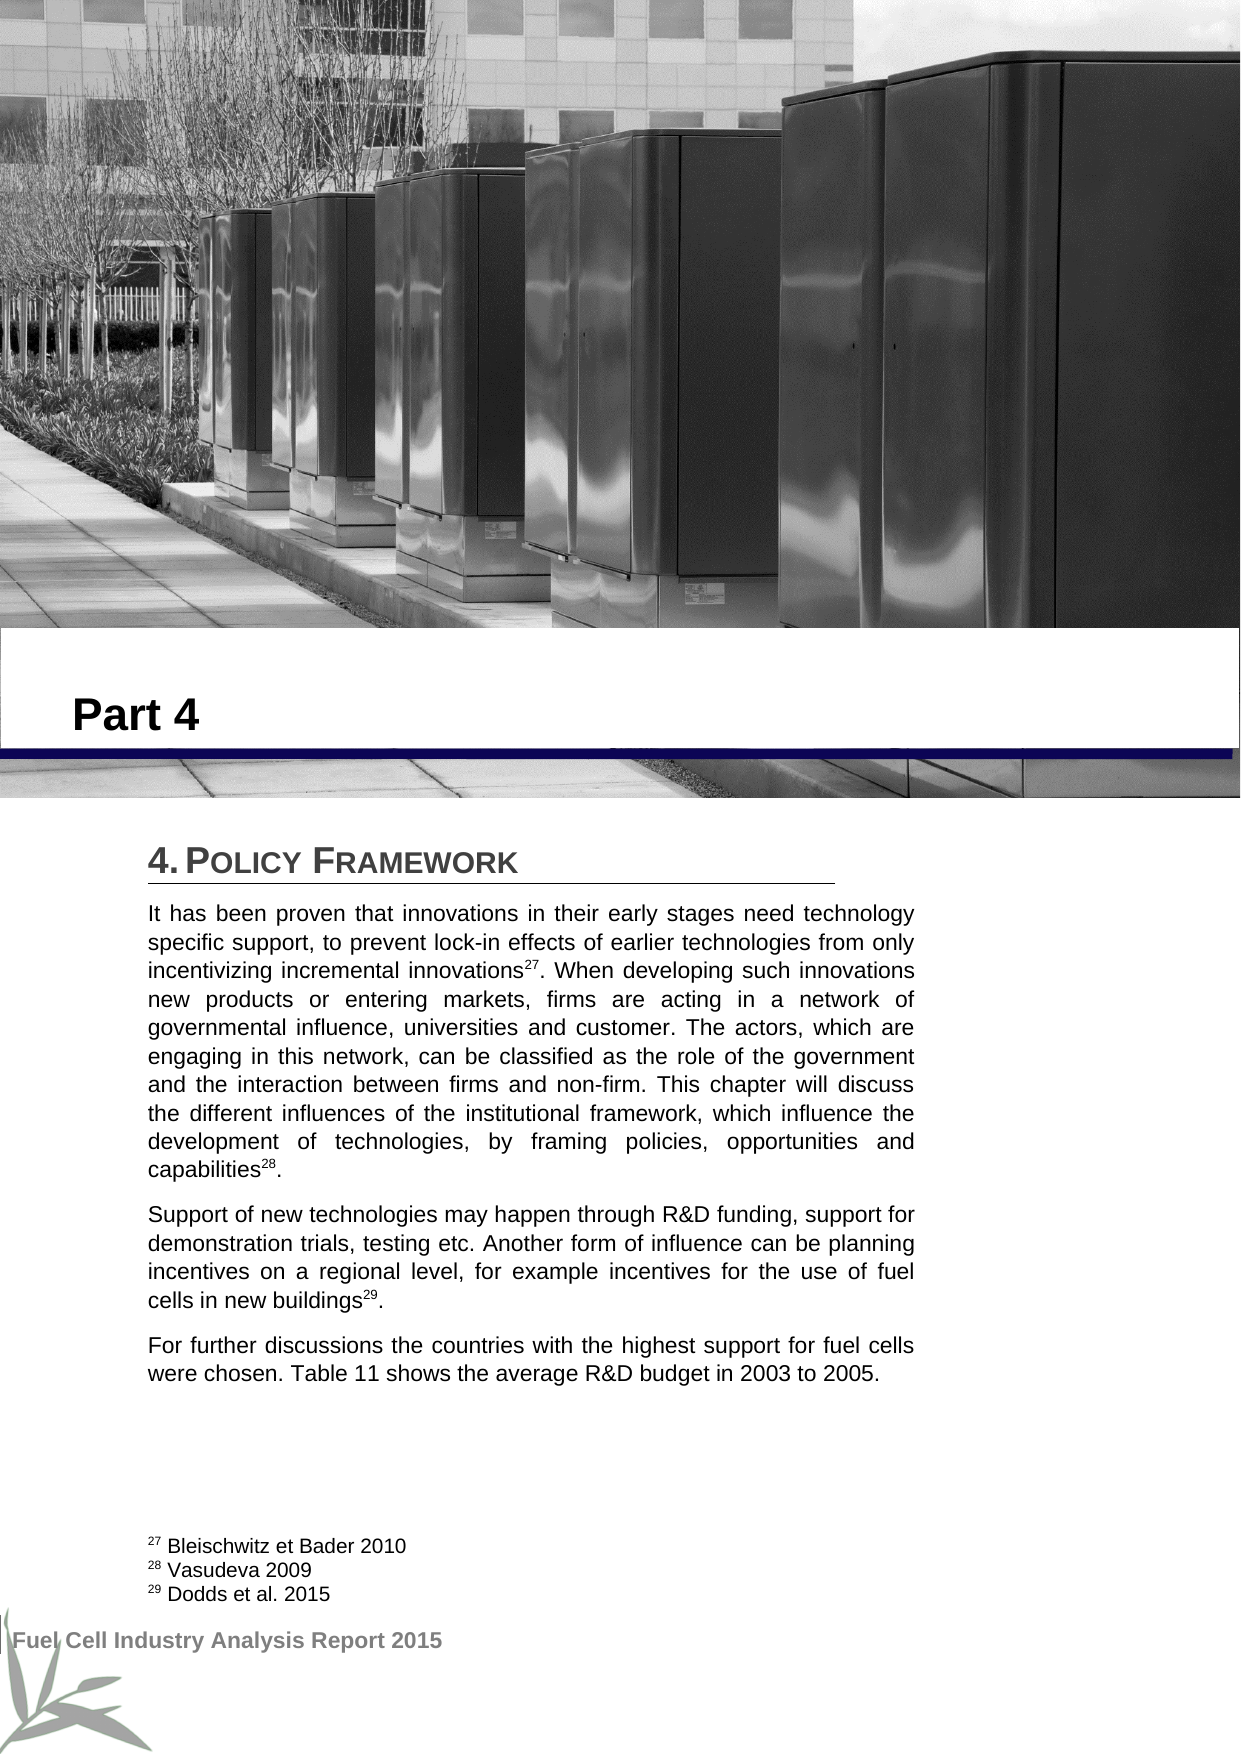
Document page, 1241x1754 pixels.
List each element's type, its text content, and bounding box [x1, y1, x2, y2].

text It has been proven that innovations in their early stages need technology specific support, to prevent lock-in effects of earlier technologies from only incentivizing incremental innovations. When developing such innovations new products or entering markets, firms are acting in a network of governmental influence, universities and customer. The actors, which are engaging in this network, can be classified as the role of the government and the interaction between firms and non-firm. This chapter will discuss the different influences of the institutional framework, which influence the development of technologies, by framing policies, opportunities and capabilities. [148, 900, 915, 1183]
text Support of new technologies may happen through R&D funding, support for demonstration trials, testing etc. Another form of influence can be planning incentives on a regional level, for example incentives for the use of fuel cells in new buildings. [148, 1201, 915, 1313]
picture [0, 759, 148, 798]
text For further discussions the countries with the highest support for fuel cells were chosen. Table 11 shows the average R&D budget in 2003 to 2005. [148, 1332, 915, 1387]
picture [0, 1607, 169, 1754]
picture [0, 0, 1241, 798]
subtitle Policy Framework [148, 176, 835, 883]
